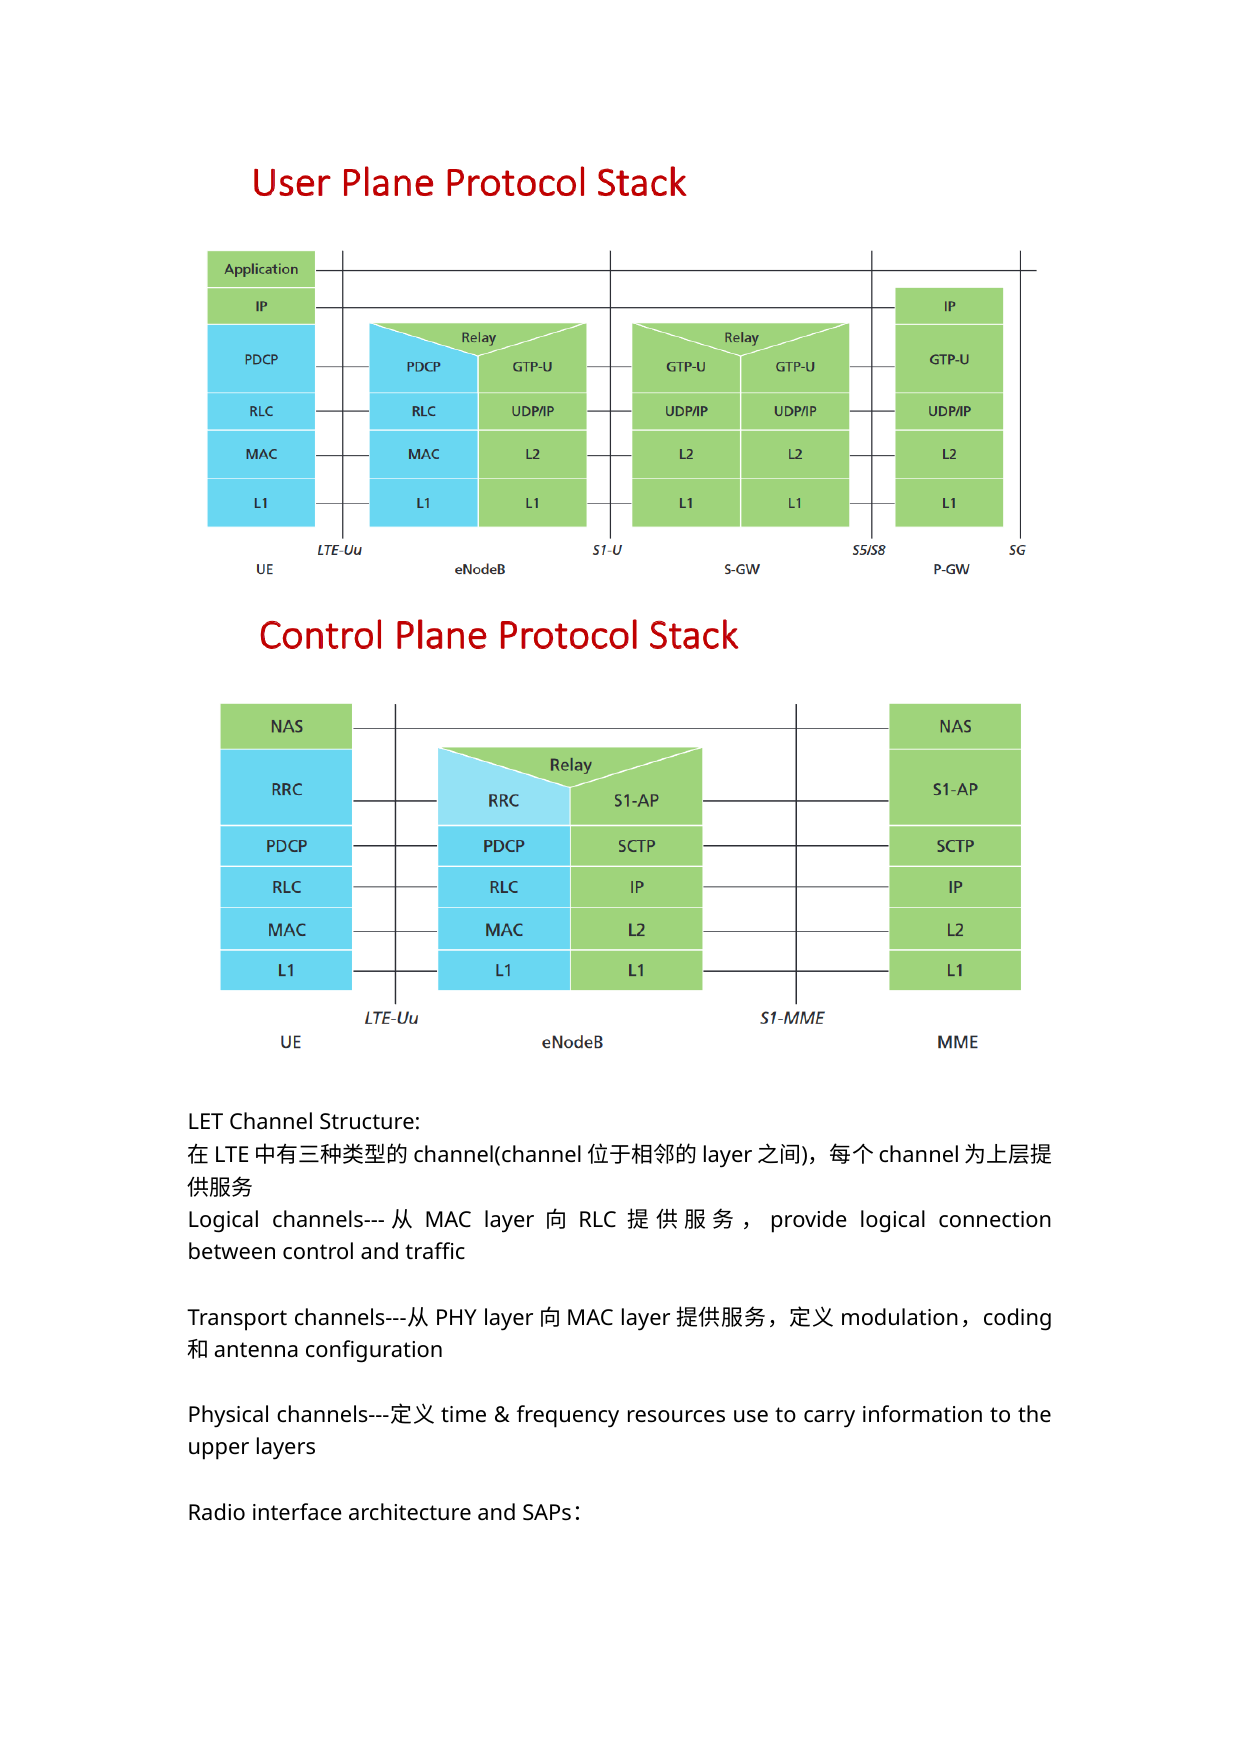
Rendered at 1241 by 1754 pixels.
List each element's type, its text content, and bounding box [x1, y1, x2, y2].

picture [187, 617, 1053, 1065]
text Transport channels---从PHY layer向MAC layer提供服务，定义modulation，coding和antenna configuration [187, 1299, 1053, 1364]
text LET Channel Structure: [187, 1104, 1053, 1137]
picture [187, 162, 1053, 594]
text 在LTE中有三种类型的channel(channel位于相邻的layer之间)，每个channel为上层提供服务 [187, 1137, 1053, 1202]
text Logical channels---从MAC layer向RLC提供服务，provide logical connection between control and traffic [187, 1202, 1053, 1267]
text Physical channels---定义time & frequency resources use to carry information to the upper layers [187, 1397, 1053, 1462]
text Radio interface architecture and SAPs： [187, 1494, 1053, 1527]
